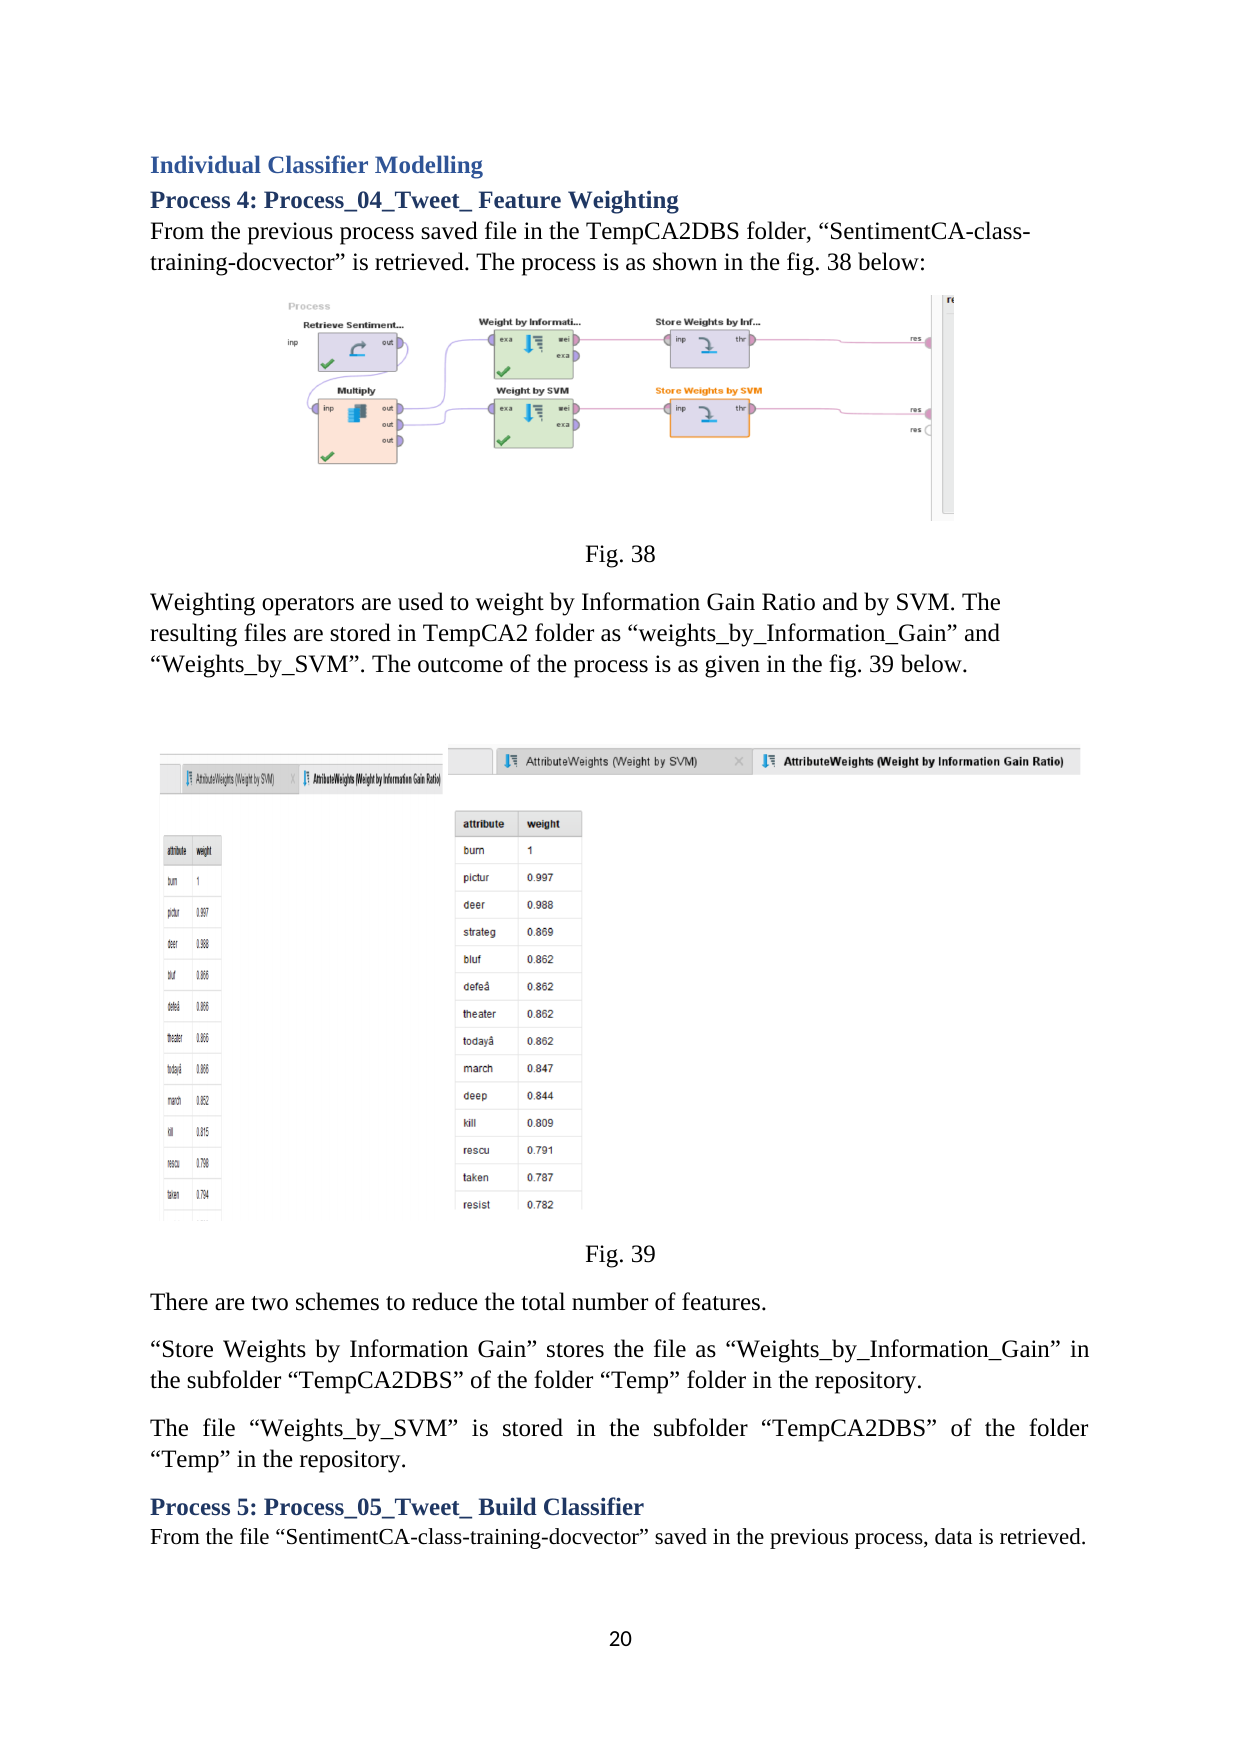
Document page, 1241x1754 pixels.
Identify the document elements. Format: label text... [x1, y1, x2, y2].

text Weighting operators are used to weight by Information Gain Ratio and by SVM. The resulting files are stored in TempCA2 folder as “weights_by_Information_Gain” and “Weights_by_SVM”. The outcome of the process is as given in the fig. 39 below. [150, 587, 1090, 677]
text “Store Weights by Information Gain” stores the file as “Weights_by_Information_Gain” in the subfolder “TempCA2DBS” of the folder “Temp” folder in the repository. [150, 1334, 1090, 1394]
subtitle Process 5: Process_05_Tweet_ Build Classifier [150, 1492, 1090, 1521]
picture [448, 744, 1081, 1221]
text From the previous process saved file in the TempCA2DBS folder, “SentimentCA-class-training-docvector” is retrieved. The process is as shown in the fig. 38 below: [150, 216, 1090, 276]
subtitle Process 4: Process_04_Tweet_ Feature Weighting [150, 185, 1090, 214]
text Fig. 38 [150, 539, 1090, 568]
picture [159, 753, 443, 1221]
text Fig. 39 [150, 1239, 1090, 1268]
text The file “Weights_by_SVM” is stored in the subfolder “TempCA2DBS” of the folder “Temp” in the repository. [150, 1413, 1090, 1473]
text From the file “SentimentCA-class-training-docvector” saved in the previous process, data is retrieved. [150, 1523, 1090, 1549]
text There are two schemes to reduce the total number of features. [150, 1287, 1090, 1316]
subtitle Individual Classifier Modelling [150, 150, 1090, 179]
picture [286, 295, 954, 521]
